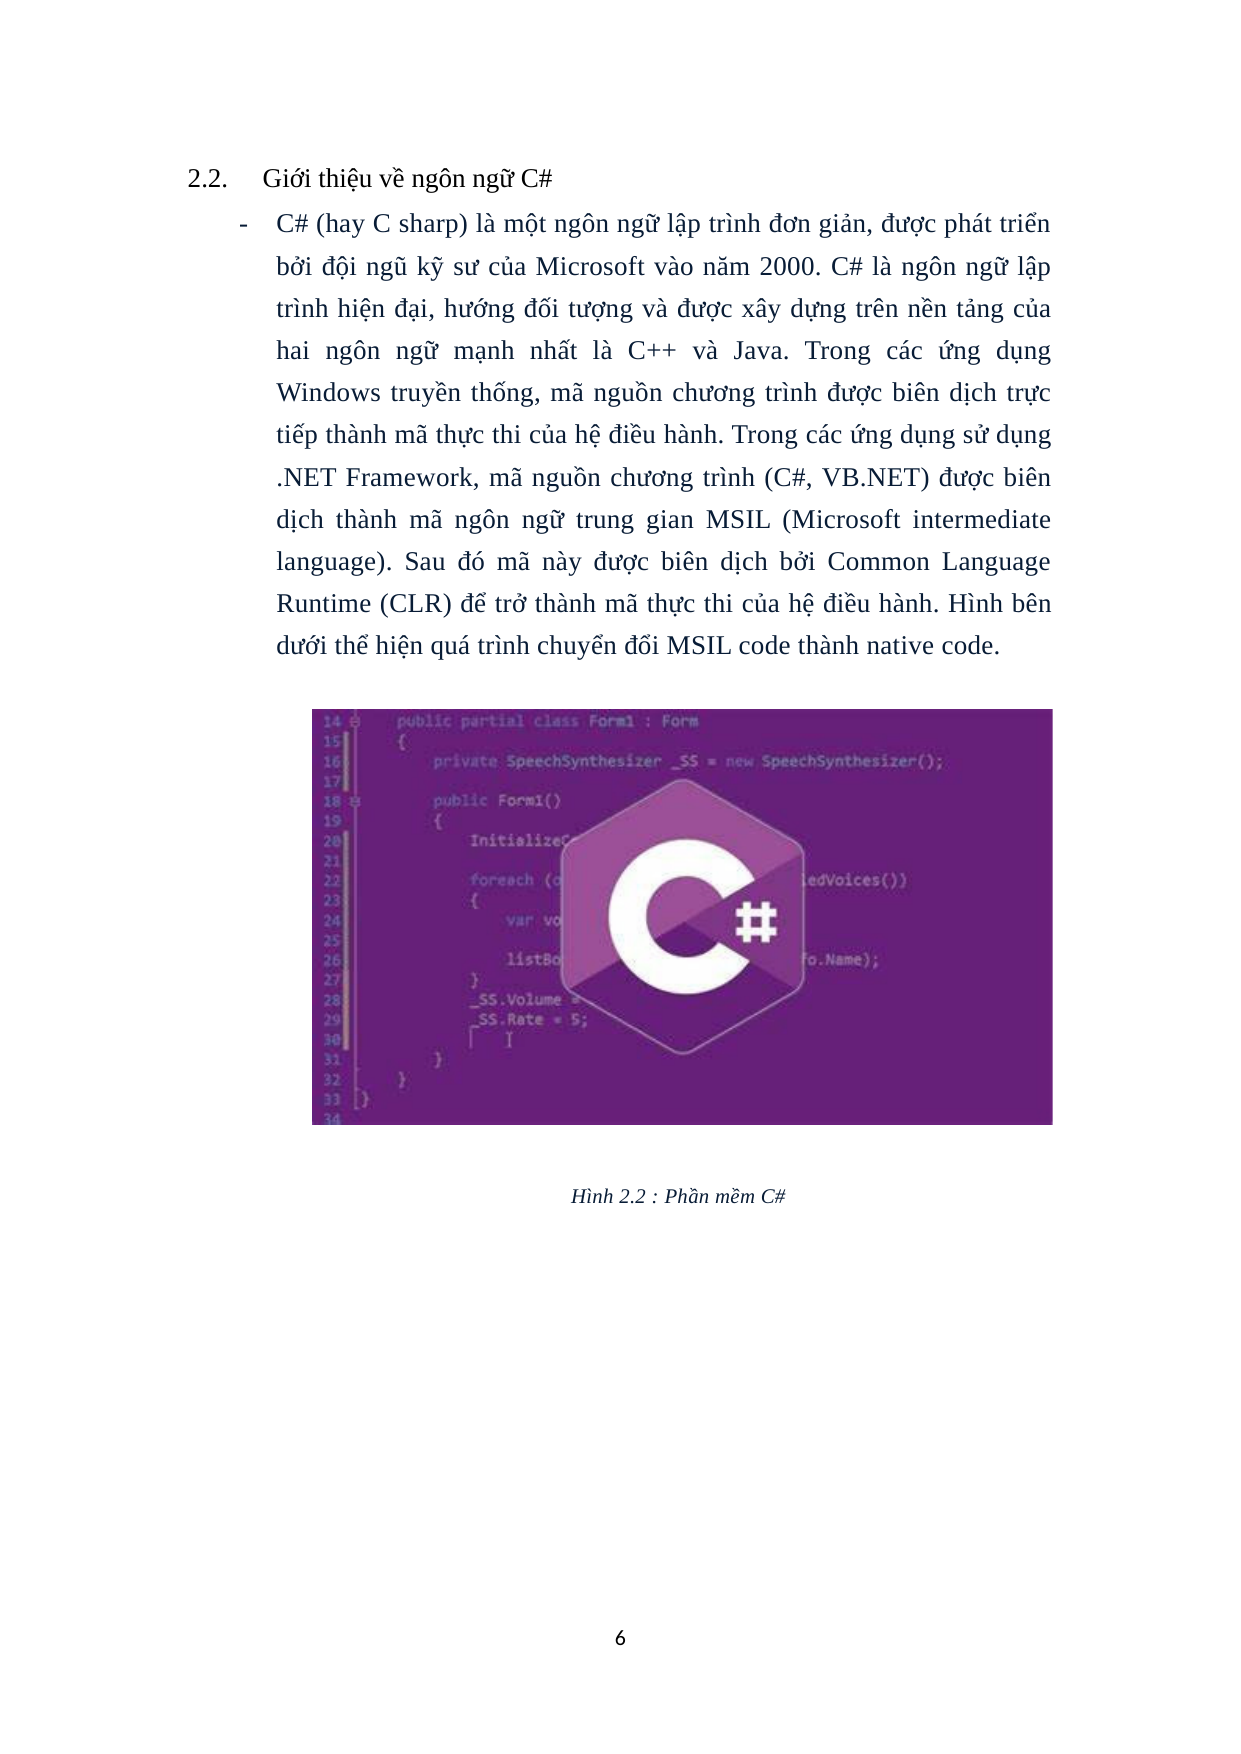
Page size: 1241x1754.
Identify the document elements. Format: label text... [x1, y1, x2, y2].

list C# (hay C sharp) là một ngôn ngữ lập trình đơn giản, được phát triển bởi đội ngũ kỹ sư của Microsoft vào năm 2000. C# là ngôn ngữ lập trình hiện đại, hướng đối tượng và được xây dựng trên nền tảng của hai ngôn ngữ mạnh nhất là C++ và Java. Trong các ứng dụng Windows truyền thống, mã nguồn chương trình được biên dịch trực tiếp thành mã thực thi của hệ điều hành. Trong các ứng dụng sử dụng .NET Framework, mã nguồn chương trình (C#, VB.NET) được biên dịch thành mã ngôn ngữ trung gian MSIL (Microsoft intermediate language). Sau đó mã này được biên dịch bởi Common Language Runtime (CLR) để trở thành mã thực thi của hệ điều hành. Hình bên dưới thể hiện quá trình chuyển đổi MSIL code thành native code. [239, 207, 1053, 661]
list Giới thiệu về ngôn ngữ C# [187, 162, 1053, 194]
picture [312, 709, 1053, 1125]
